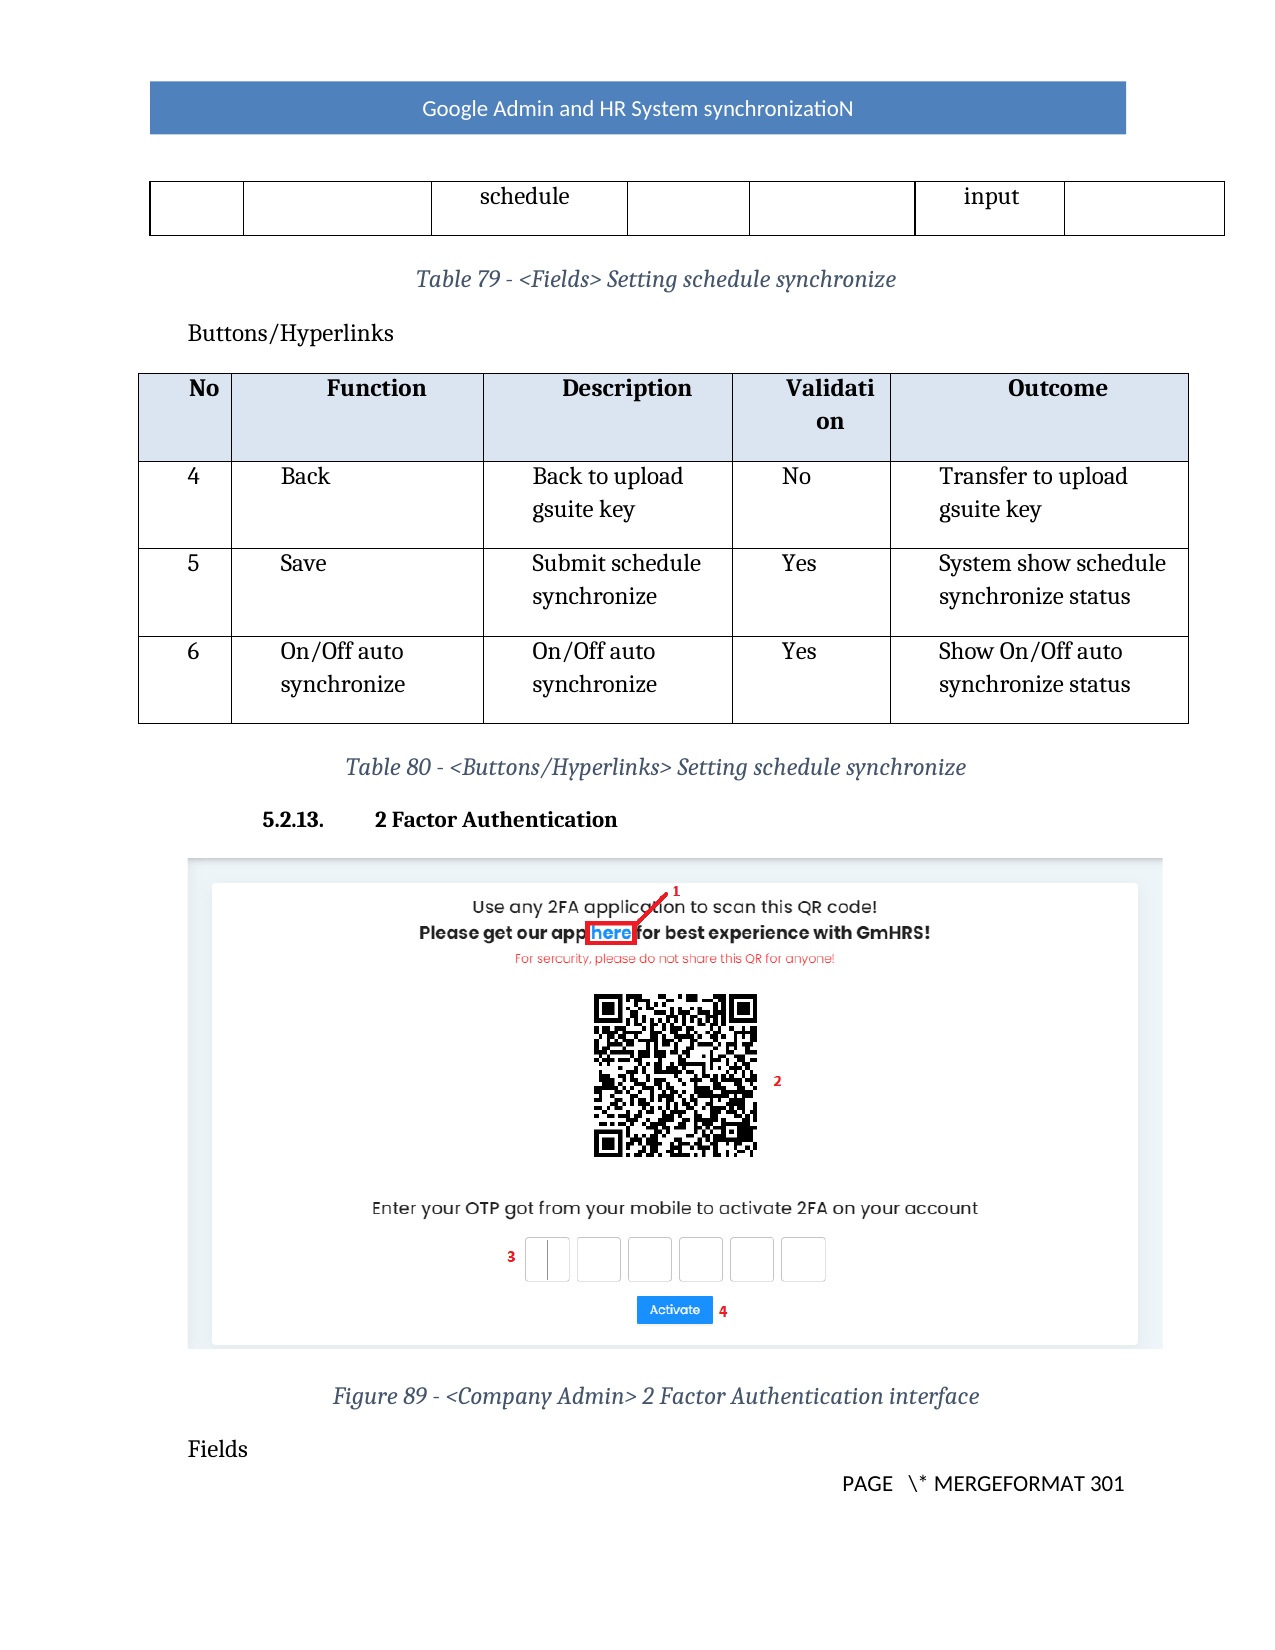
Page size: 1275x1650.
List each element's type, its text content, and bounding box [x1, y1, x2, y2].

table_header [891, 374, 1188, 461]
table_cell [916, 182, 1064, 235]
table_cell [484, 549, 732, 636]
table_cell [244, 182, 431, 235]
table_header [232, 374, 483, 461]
text Figure 89 - <Company Admin> 2 Factor Authentication interface [187, 1382, 1125, 1410]
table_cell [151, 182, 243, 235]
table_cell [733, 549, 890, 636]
text Buttons/Hyperlinks [187, 319, 1125, 348]
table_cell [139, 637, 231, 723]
text Table 80 - <Buttons/Hyperlinks> Setting schedule synchronize [187, 753, 1125, 782]
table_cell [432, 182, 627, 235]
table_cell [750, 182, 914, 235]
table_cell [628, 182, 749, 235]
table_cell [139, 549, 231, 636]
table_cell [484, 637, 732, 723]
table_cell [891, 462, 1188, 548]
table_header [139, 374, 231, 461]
text Fields [187, 1435, 1125, 1464]
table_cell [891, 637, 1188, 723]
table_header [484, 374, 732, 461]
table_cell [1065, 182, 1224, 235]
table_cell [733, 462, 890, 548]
text Table 79 - <Fields> Setting schedule synchronize [187, 265, 1125, 294]
subtitle 2 Factor Authentication [262, 807, 1125, 833]
picture [187, 858, 1163, 1349]
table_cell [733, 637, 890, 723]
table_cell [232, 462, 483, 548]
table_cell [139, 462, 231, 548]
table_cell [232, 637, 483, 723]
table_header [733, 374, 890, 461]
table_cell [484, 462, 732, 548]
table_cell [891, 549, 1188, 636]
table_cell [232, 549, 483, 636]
